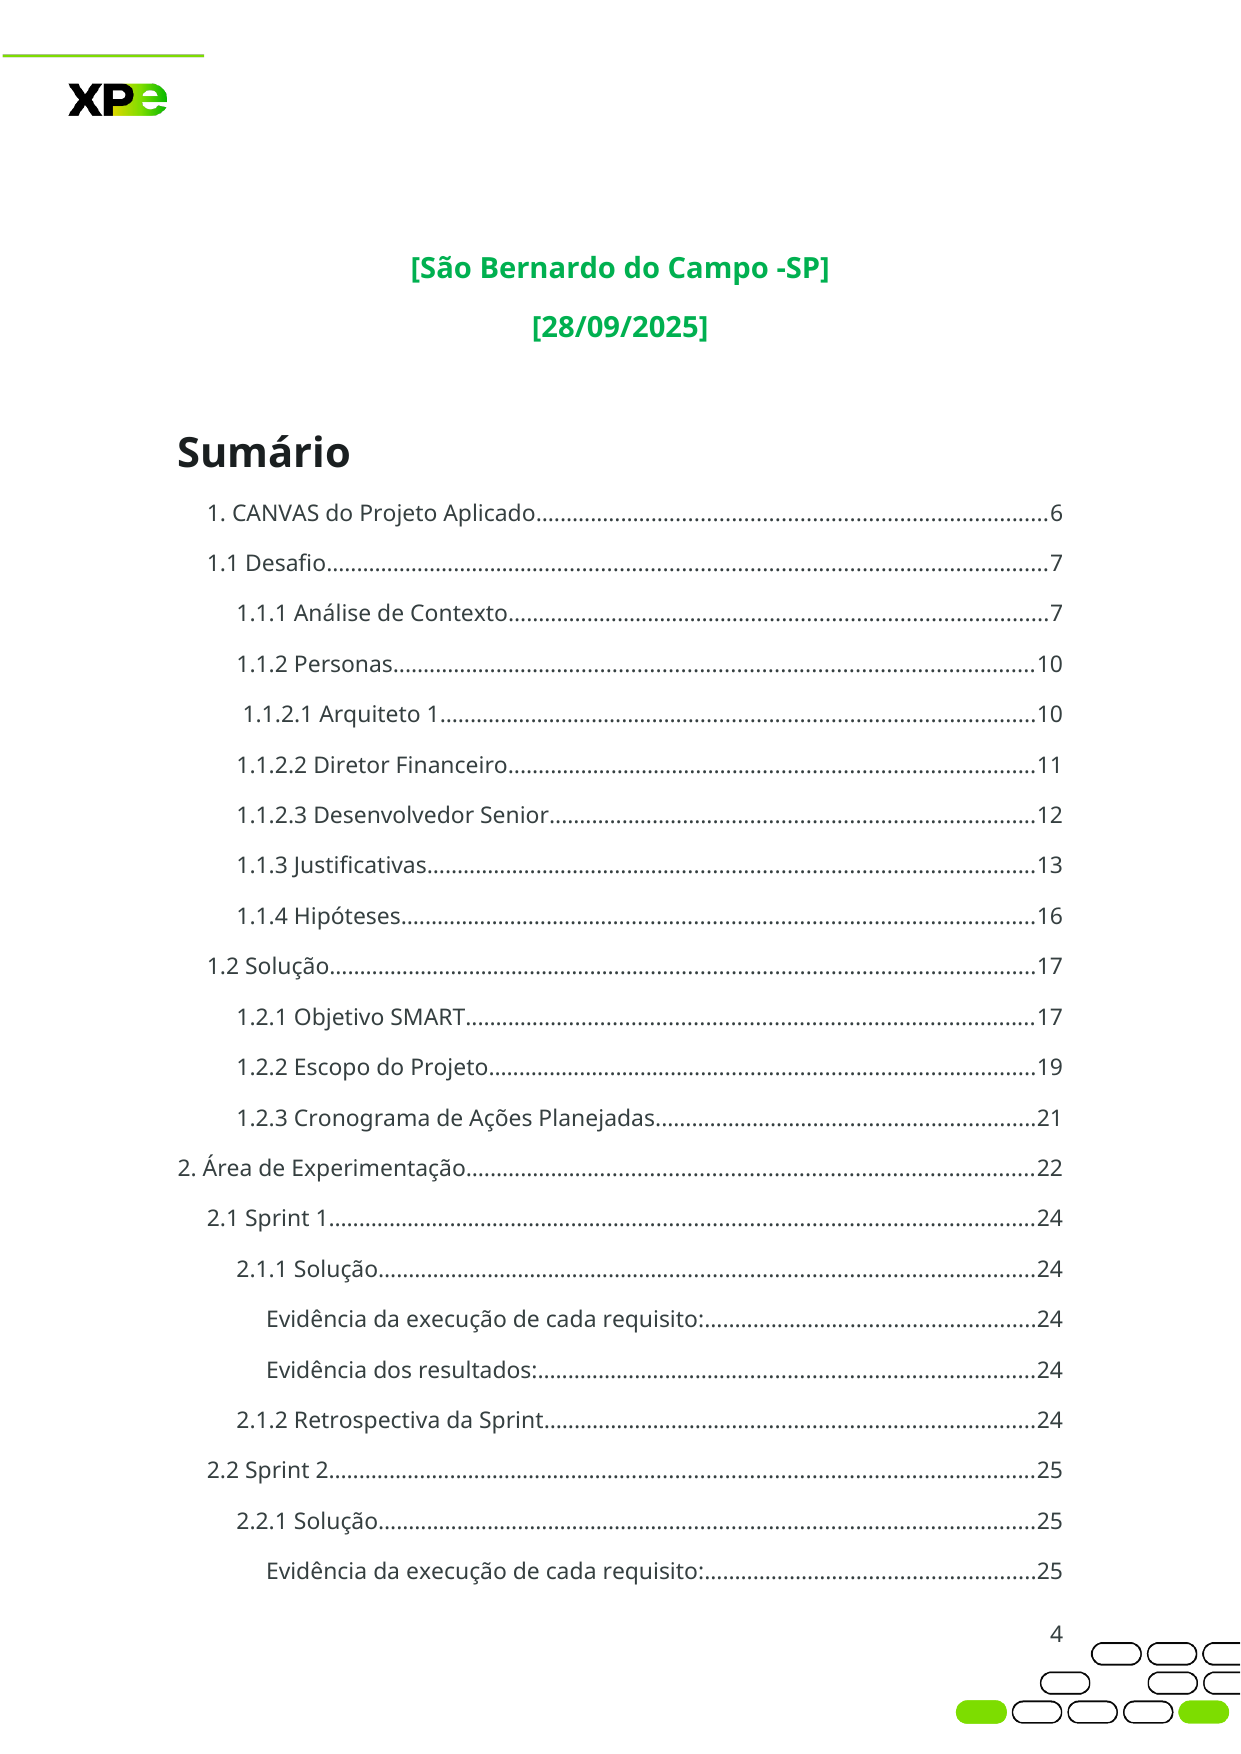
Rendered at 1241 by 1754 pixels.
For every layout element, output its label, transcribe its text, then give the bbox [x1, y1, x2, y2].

picture [2, 51, 205, 148]
picture [955, 1642, 1241, 1724]
text Sumário [177, 423, 1063, 479]
text [São Bernardo do Campo -SP] [28/09/2025] [177, 148, 1063, 346]
